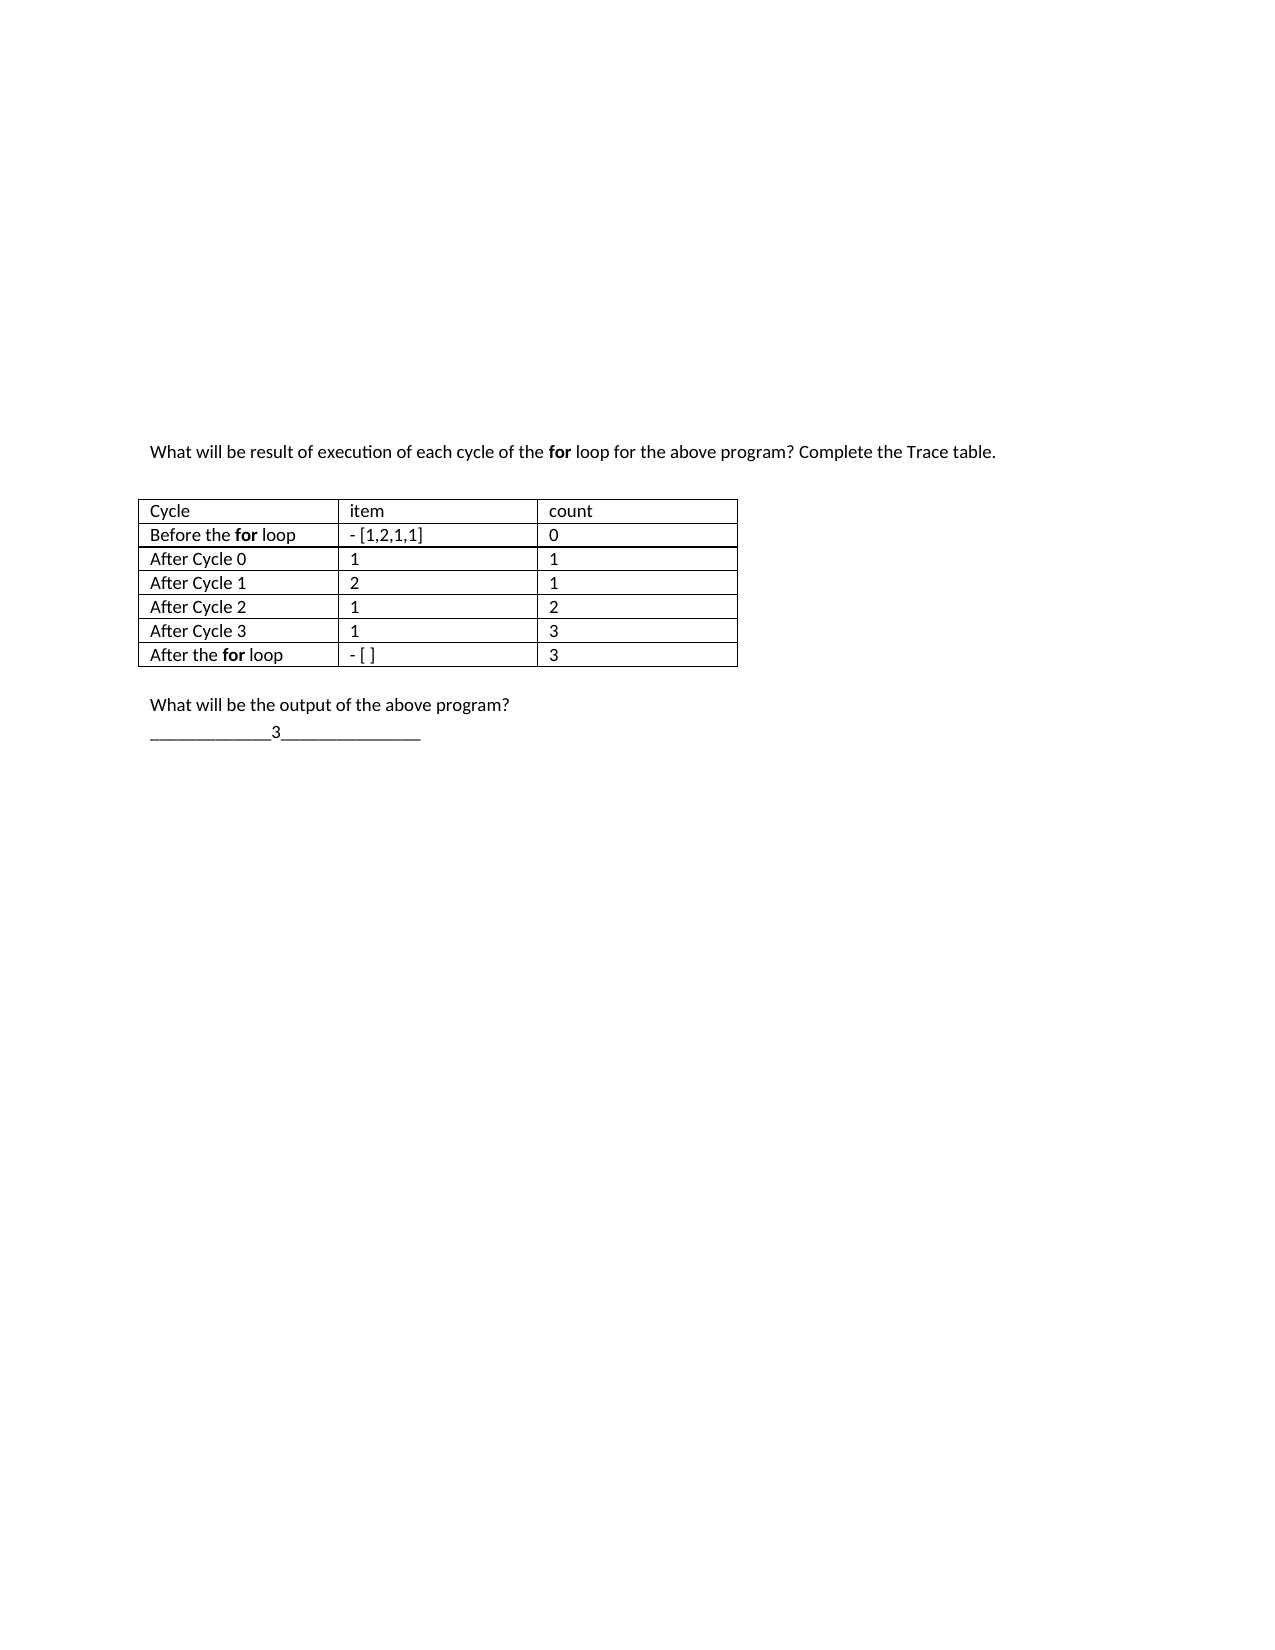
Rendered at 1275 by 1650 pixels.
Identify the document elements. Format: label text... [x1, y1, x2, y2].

table_cell Before the for loop [139, 524, 338, 546]
table_cell 2 [538, 595, 737, 618]
table_cell After Cycle 2 [139, 595, 338, 618]
table_cell 1 [339, 595, 537, 618]
table_cell 2 [339, 571, 537, 594]
table_cell 3 [538, 619, 737, 642]
table_cell - [ ] [339, 643, 537, 666]
table_cell 1 [538, 571, 737, 594]
table_cell 1 [339, 619, 537, 642]
text What will be result of execution of each cycle of the for loop for the above program? Complete the Trace table. [150, 440, 1125, 463]
table_cell After Cycle 0 [139, 548, 338, 570]
table_cell After the for loop [139, 643, 338, 666]
table_cell After Cycle 1 [139, 571, 338, 594]
table_cell 3 [538, 643, 737, 666]
table_cell - [1,2,1,1] [339, 524, 537, 546]
table_header count [538, 500, 737, 522]
table_cell 1 [538, 548, 737, 570]
text What will be the output of the above program? [150, 693, 1125, 716]
table_cell After Cycle 3 [139, 619, 338, 642]
table_header item [339, 500, 537, 522]
table_cell 1 [339, 548, 537, 570]
table_header Cycle [139, 500, 338, 522]
table_cell 0 [538, 524, 737, 546]
text _____________3_______________ [150, 720, 1125, 743]
